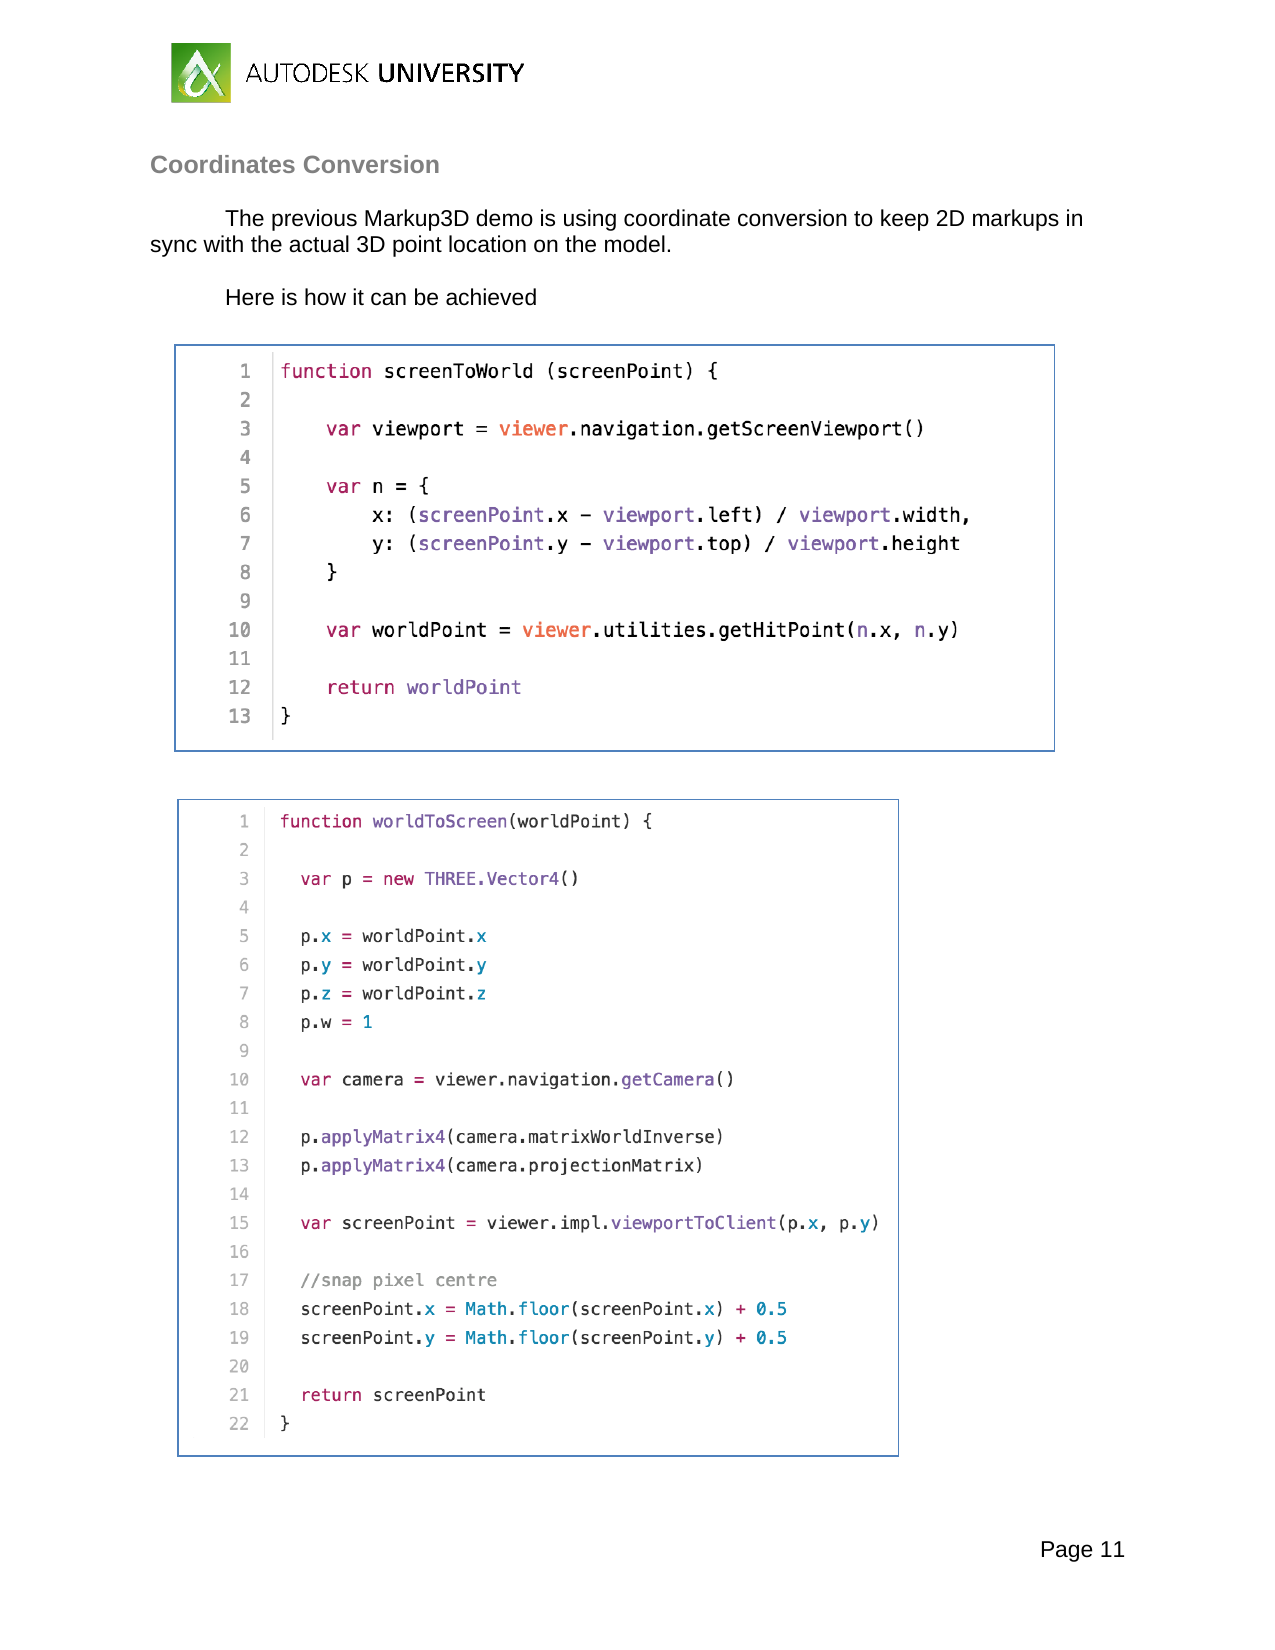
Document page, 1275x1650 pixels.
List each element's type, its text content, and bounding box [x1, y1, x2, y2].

picture [190, 352, 978, 740]
subtitle Coordinates Conversion [150, 150, 1125, 179]
picture [193, 807, 886, 1438]
picture [150, 36, 768, 106]
text The previous Markup3D demo is using coordinate conversion to keep 2D markups in sync with the actual 3D point location on the model. [150, 205, 1125, 258]
text Here is how it can be achieved [150, 284, 1125, 311]
